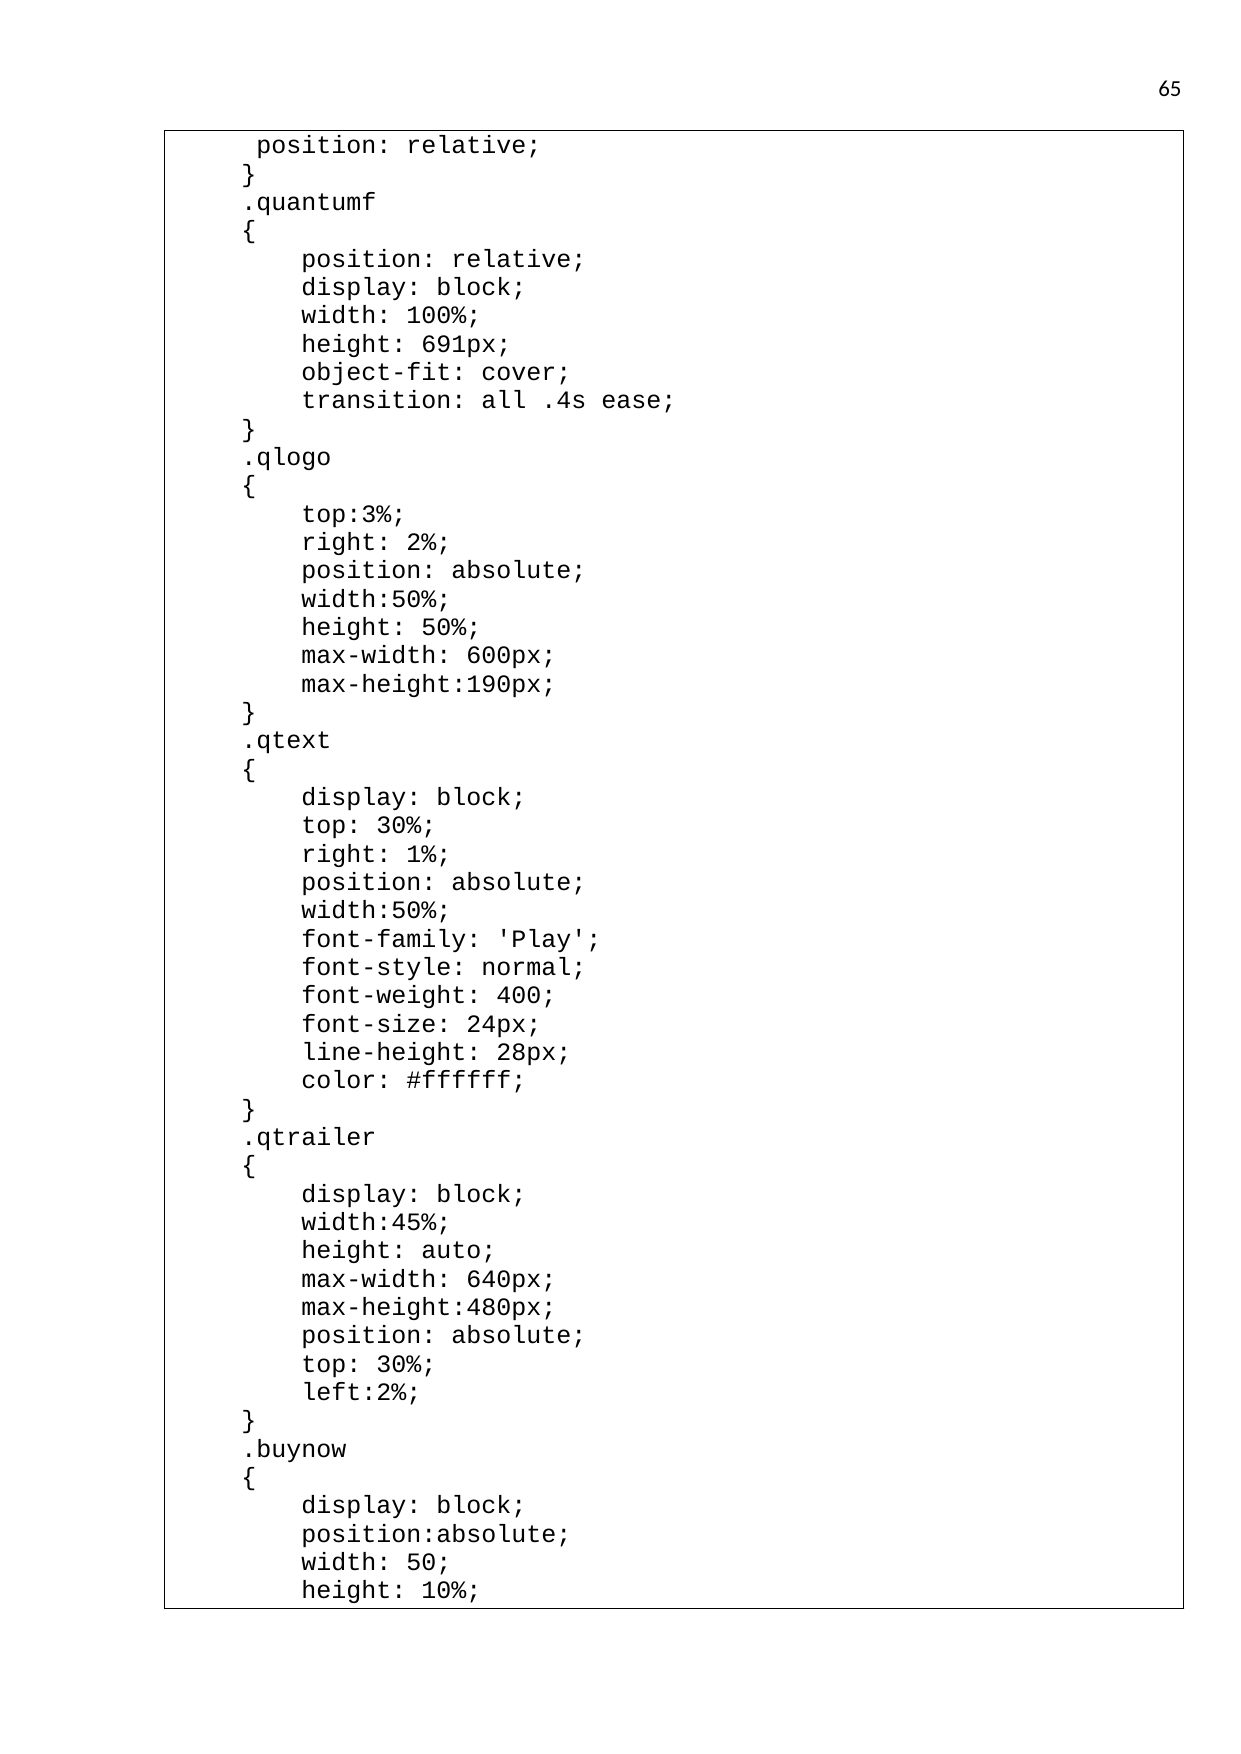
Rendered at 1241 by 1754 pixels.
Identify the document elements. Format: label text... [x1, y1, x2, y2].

text left:2%; [165, 1377, 1183, 1405]
text .buynow [165, 1433, 1183, 1462]
text top:3%; [165, 498, 1183, 527]
text max-width: 600px; [165, 640, 1183, 668]
text { [165, 1462, 1183, 1490]
text .quantumf [165, 187, 1183, 215]
text } [165, 158, 1183, 187]
text max-width: 640px; [165, 1263, 1183, 1292]
text .qtrailer [165, 1122, 1183, 1150]
text height: 10%; [165, 1575, 1183, 1608]
text font-family: 'Play'; [165, 923, 1183, 952]
text width:45%; [165, 1207, 1183, 1235]
text right: 1%; [165, 838, 1183, 867]
text width:50%; [165, 583, 1183, 612]
text } [165, 1405, 1183, 1433]
text position: absolute; [165, 1320, 1183, 1348]
text top: 30%; [165, 810, 1183, 838]
text height: 691px; [165, 328, 1183, 357]
text .qtext [165, 725, 1183, 753]
text transition: all .4s ease; [165, 385, 1183, 413]
text position: absolute; [165, 867, 1183, 895]
text display: block; [165, 1490, 1183, 1518]
text font-size: 24px; [165, 1008, 1183, 1037]
text position: relative; [165, 243, 1183, 272]
text } [165, 413, 1183, 442]
text max-height:480px; [165, 1292, 1183, 1320]
text { [165, 1150, 1183, 1178]
text display: block; [165, 272, 1183, 300]
text top: 30%; [165, 1348, 1183, 1377]
text right: 2%; [165, 527, 1183, 555]
text } [165, 697, 1183, 725]
text width: 100%; [165, 300, 1183, 328]
text { [165, 215, 1183, 243]
text position:absolute; [165, 1518, 1183, 1547]
text object-fit: cover; [165, 357, 1183, 385]
text } [165, 1093, 1183, 1122]
text font-weight: 400; [165, 980, 1183, 1008]
text width:50%; [165, 895, 1183, 923]
text color: #ffffff; [165, 1065, 1183, 1093]
text height: 50%; [165, 612, 1183, 640]
text width: 50; [165, 1547, 1183, 1575]
text line-height: 28px; [165, 1037, 1183, 1065]
text max-height:190px; [165, 668, 1183, 697]
text height: auto; [165, 1235, 1183, 1263]
text { [165, 470, 1183, 498]
text display: block; [165, 1178, 1183, 1207]
text display: block; [165, 782, 1183, 810]
text { [165, 753, 1183, 782]
text position: relative; [165, 131, 1183, 158]
text font-style: normal; [165, 952, 1183, 980]
text .qlogo [165, 442, 1183, 470]
text position: absolute; [165, 555, 1183, 583]
